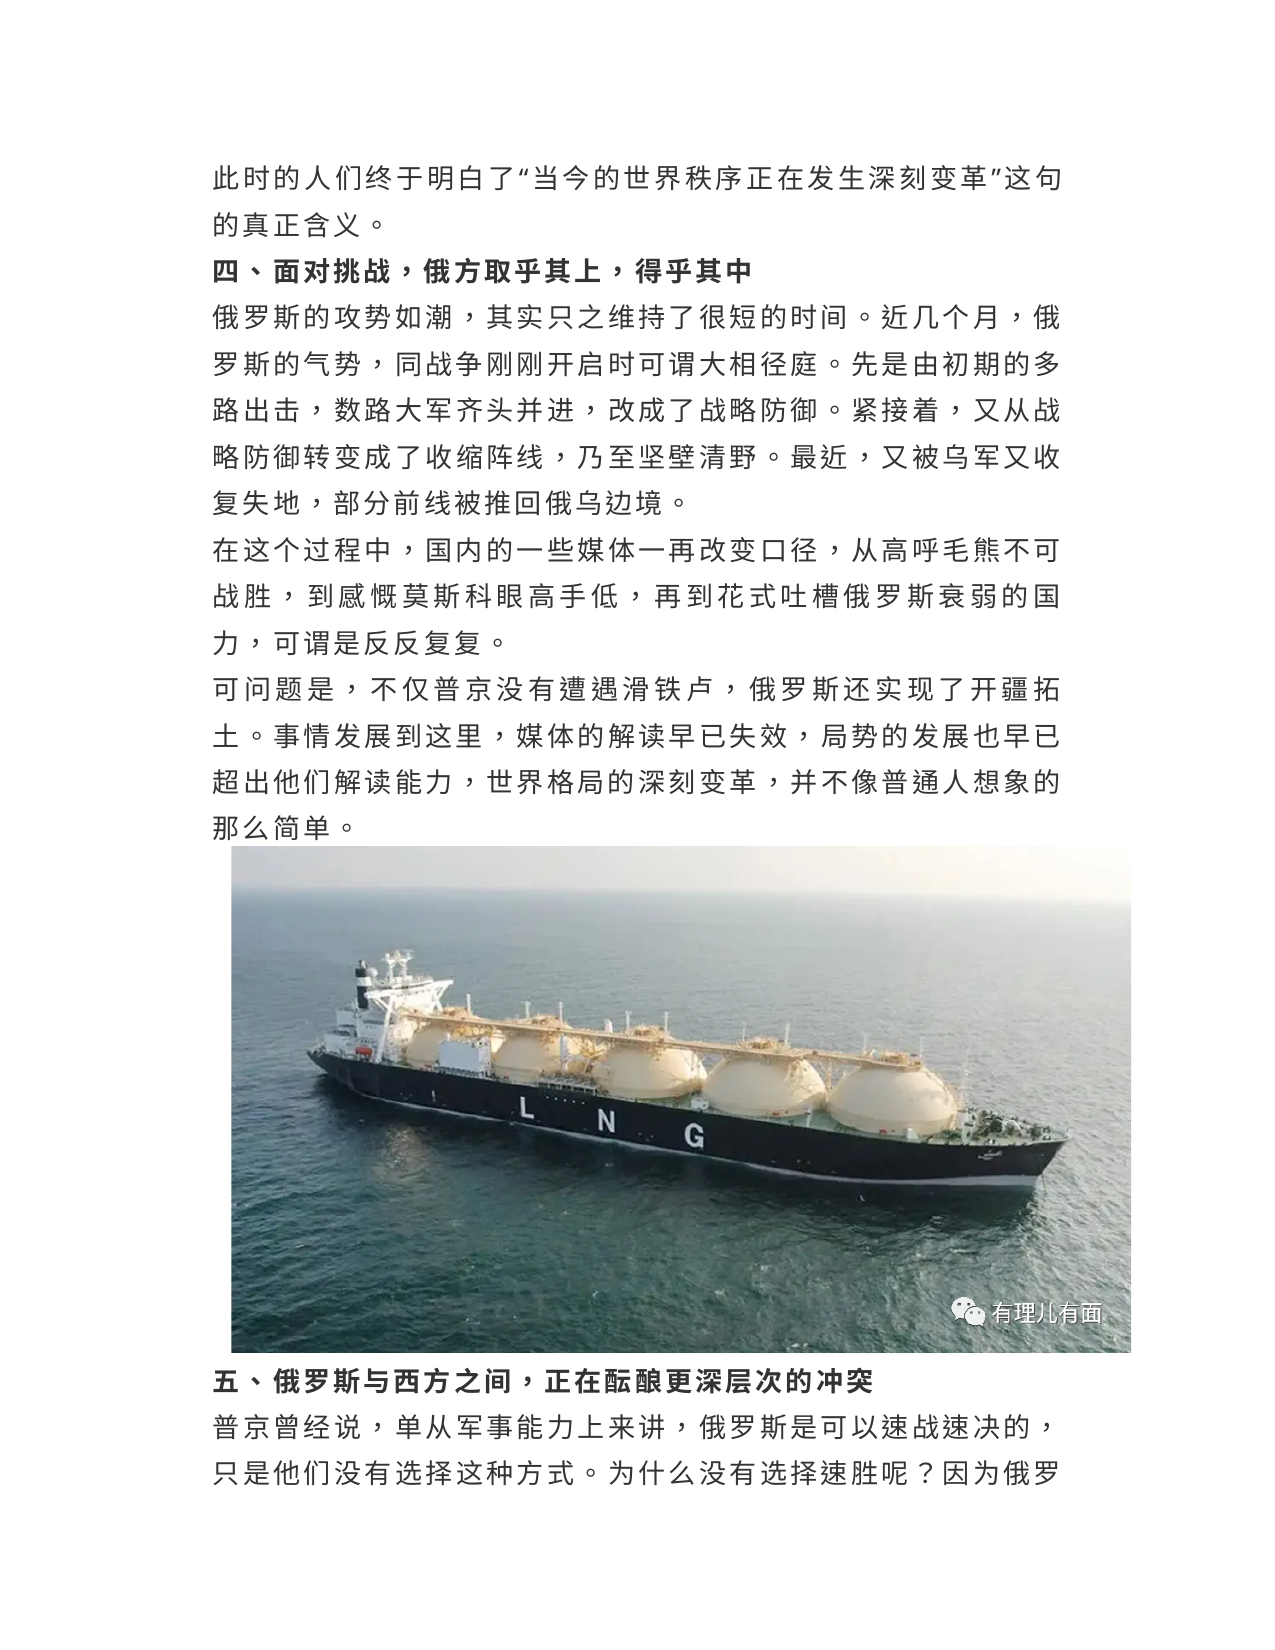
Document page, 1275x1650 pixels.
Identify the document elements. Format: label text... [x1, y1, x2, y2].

text 此时的人们终于明白了“当今的世界秩序正在发生深刻变革”这句的真正含义。 [212, 150, 1062, 243]
text 俄罗斯的攻势如潮，其实只之维持了很短的时间。近几个月，俄罗斯的气势，同战争刚刚开启时可谓大相径庭。先是由初期的多路出击，数路大军齐头并进，改成了战略防御。紧接着，又从战略防御转变成了收缩阵线，乃至坚壁清野。最近，又被乌军又收复失地，部分前线被推回俄乌边境。 [212, 289, 1062, 522]
text 四、面对挑战，俄方取乎其上，得乎其中 [212, 243, 1062, 289]
text 可问题是，不仅普京没有遭遇滑铁卢，俄罗斯还实现了开疆拓土。事情发展到这里，媒体的解读早已失效，局势的发展也早已超出他们解读能力，世界格局的深刻变革，并不像普通人想象的那么简单。 [212, 661, 1062, 847]
picture [231, 846, 1132, 1353]
text 在这个过程中，国内的一些媒体一再改变口径，从高呼毛熊不可战胜，到感慨莫斯科眼高手低，再到花式吐槽俄罗斯衰弱的国力，可谓是反反复复。 [212, 522, 1062, 661]
text 五、俄罗斯与西方之间，正在酝酿更深层次的冲突 [212, 1352, 1062, 1399]
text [212, 1399, 1062, 1492]
